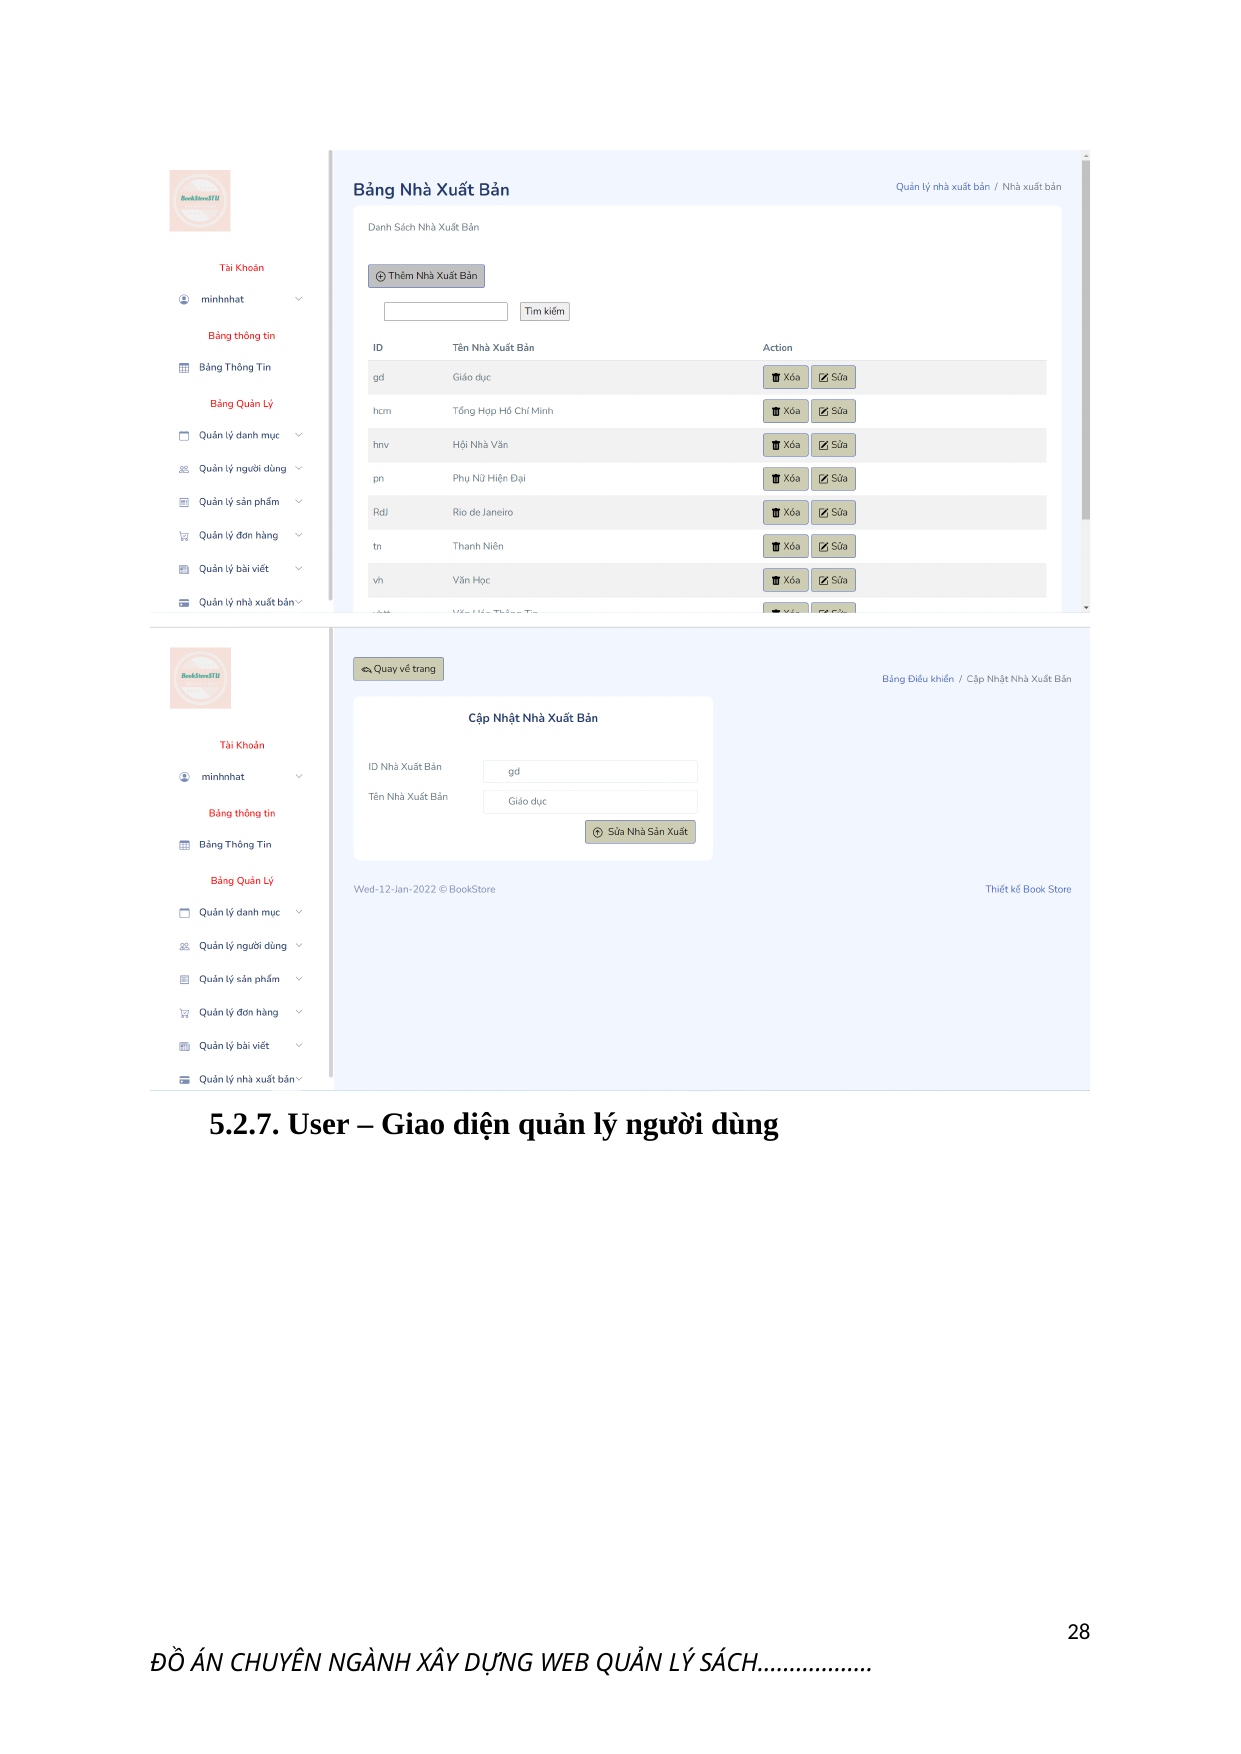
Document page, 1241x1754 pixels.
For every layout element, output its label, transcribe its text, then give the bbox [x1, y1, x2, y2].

picture [150, 150, 1091, 613]
picture [150, 626, 1091, 1091]
text 5.2.7. User – Giao diện quản lý người dùng [150, 1105, 1090, 1141]
